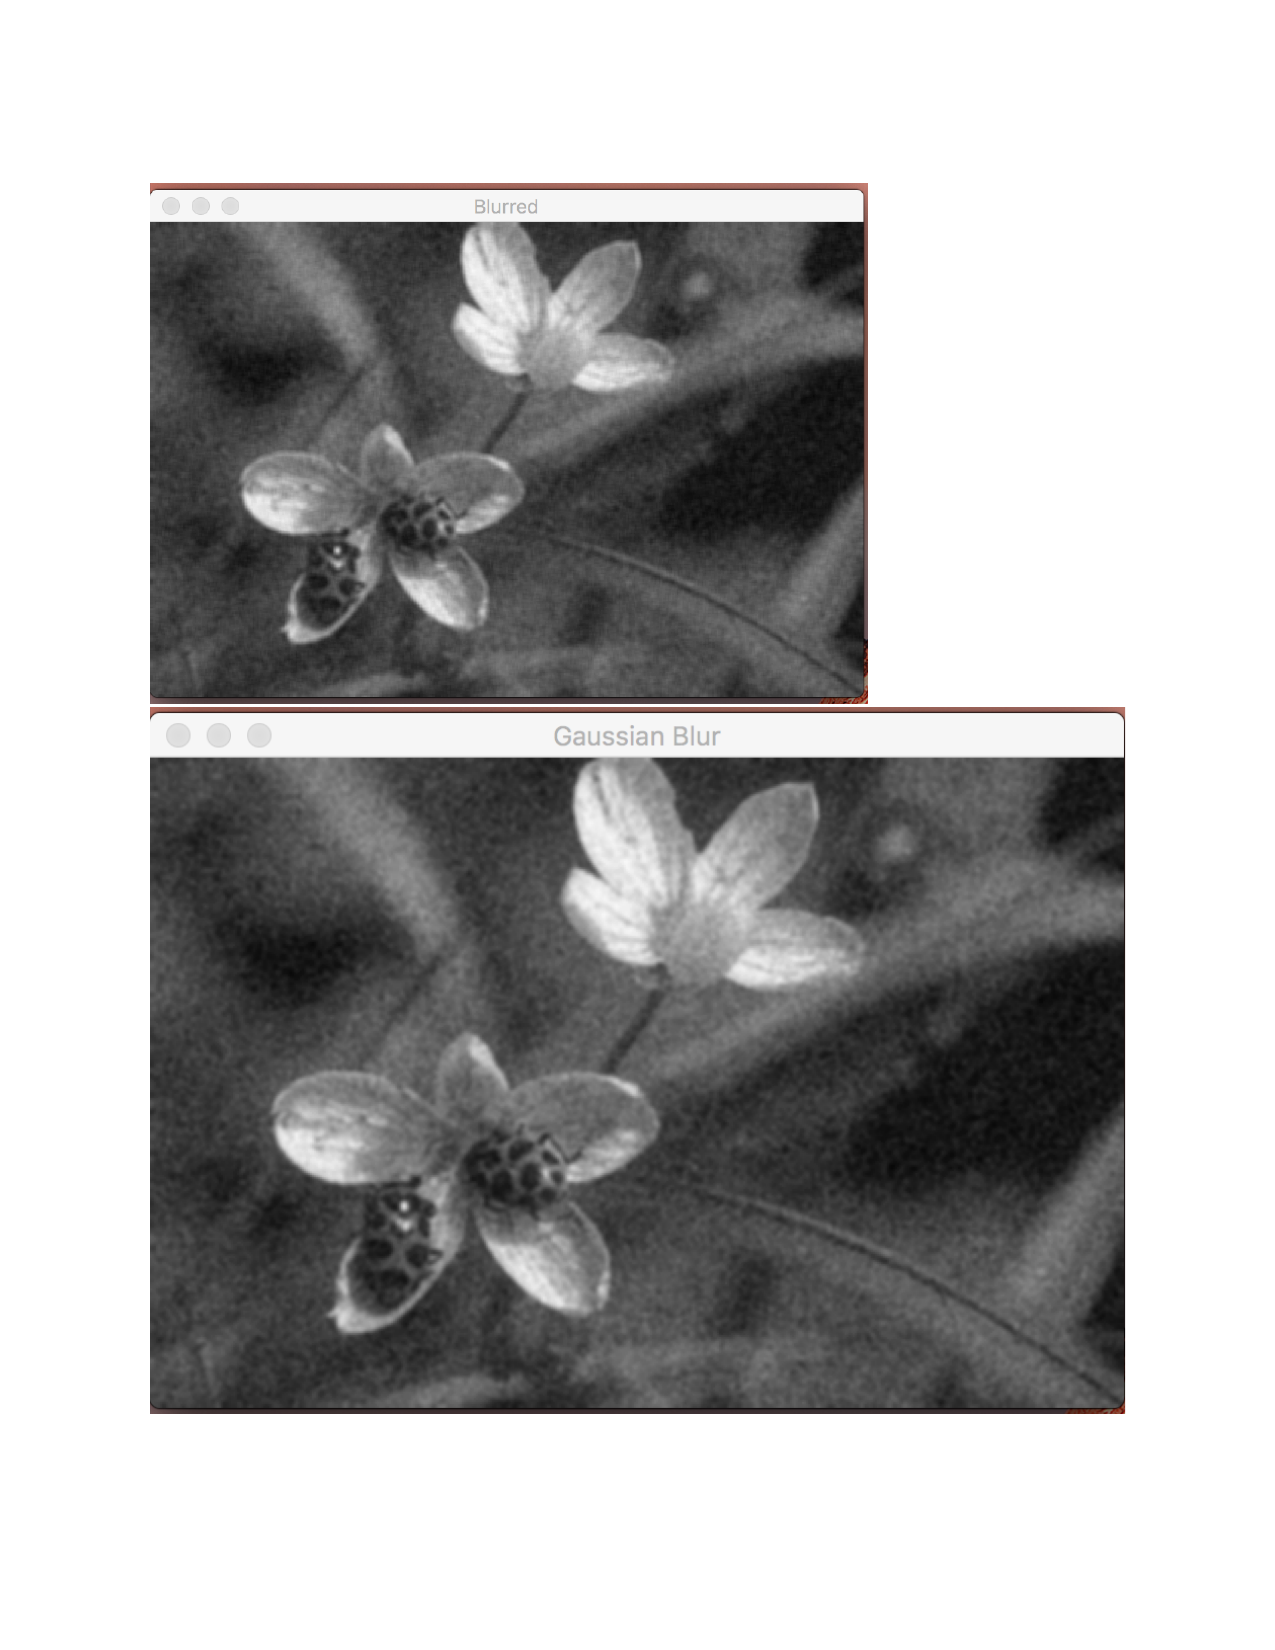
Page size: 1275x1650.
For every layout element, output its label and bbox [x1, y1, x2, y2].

picture [150, 707, 1125, 1414]
picture [150, 183, 868, 704]
